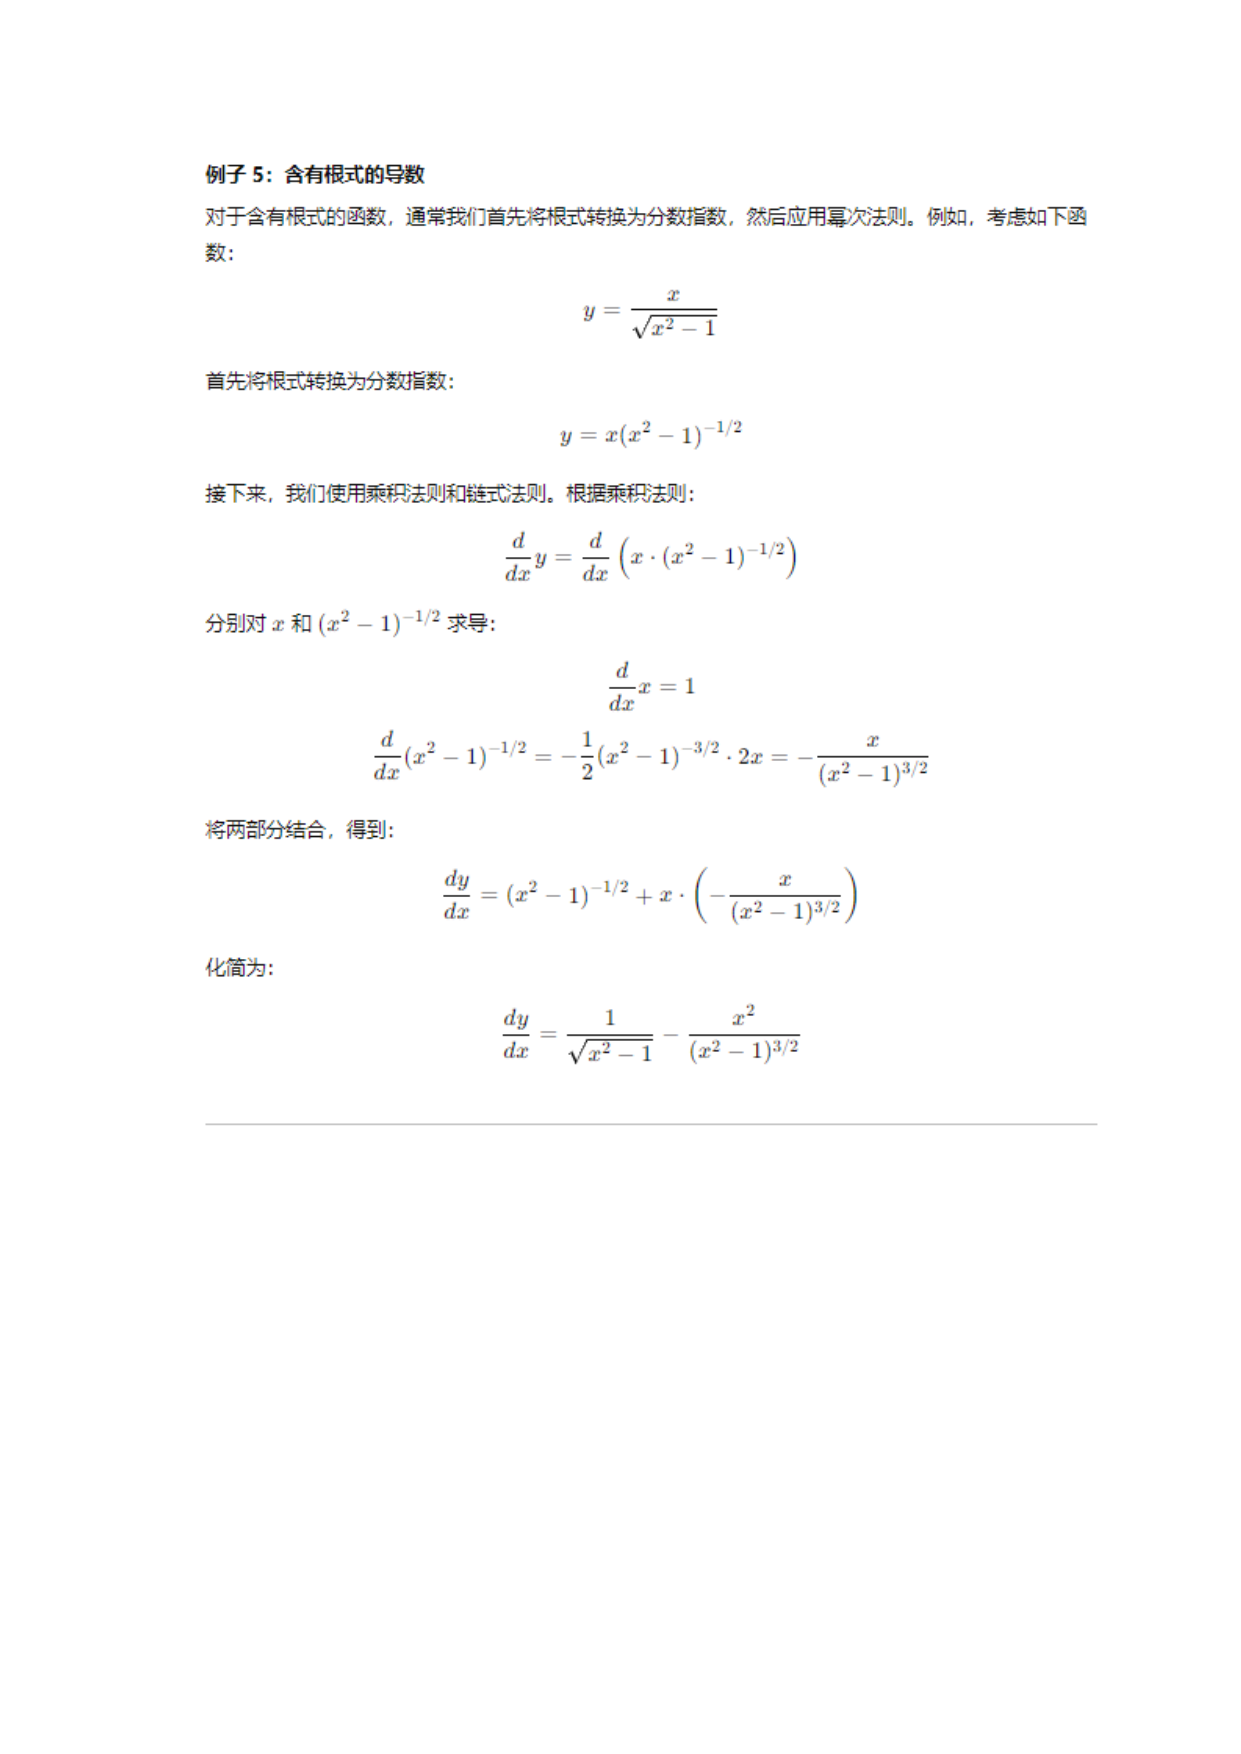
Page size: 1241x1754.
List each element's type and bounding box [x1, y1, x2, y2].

picture [187, 151, 1189, 1141]
